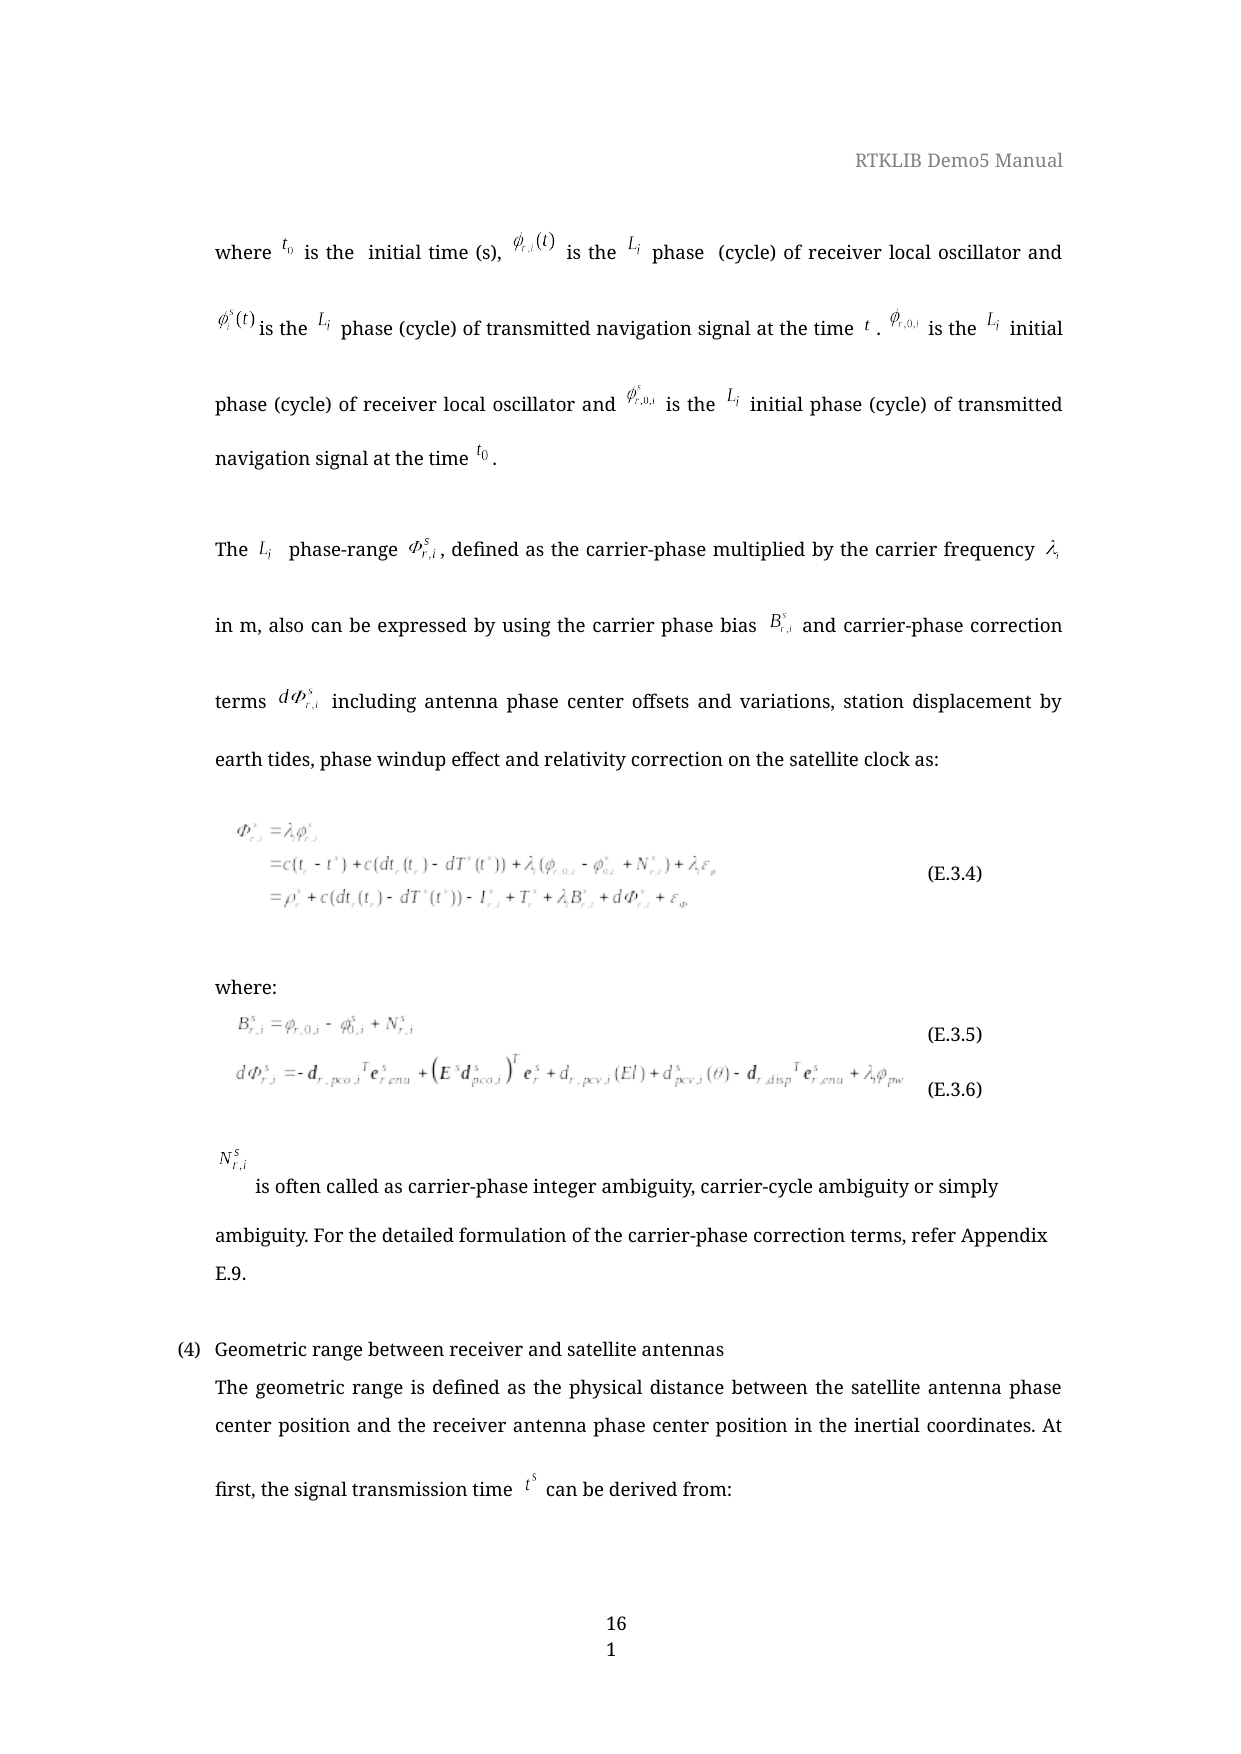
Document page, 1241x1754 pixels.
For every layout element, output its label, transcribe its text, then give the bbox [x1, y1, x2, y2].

text (E.3.5) [233, 1006, 1063, 1047]
text (E.3.6) [233, 1047, 1063, 1102]
text The geometric range is defined as the physical distance between the satellite antenna phase center position and the receiver antenna phase center position in the inertial coordinates. At first, the signal transmission time can be derived from: [215, 1368, 1063, 1521]
list Geometric range between receiver and satellite antennas [177, 1330, 1063, 1368]
text The phase-range , defined as the carrier-phase multiplied by the carrier frequency in m, also can be expressed by using the carrier phase bias and carrier-phase correction terms including antenna phase center offsets and variations, station displacement by earth tides, phase windup effect and relativity correction on the satellite clock as: [215, 512, 1063, 778]
text where is the initial time (s), is the phase (cycle) of receiver local oscillator and is the phase (cycle) of transmitted navigation signal at the time . is the initial phase (cycle) of receiver local oscillator and is the initial phase (cycle) of transmitted navigation signal at the time . [215, 207, 1063, 473]
text where: [215, 968, 1063, 1006]
text (E.3.4) [233, 816, 1063, 930]
text is often called as carrier-phase integer ambiguity, carrier-cycle ambiguity or simply ambiguity. For the detailed formulation of the carrier-phase correction terms, refer Appendix E.9. [215, 1140, 1063, 1292]
